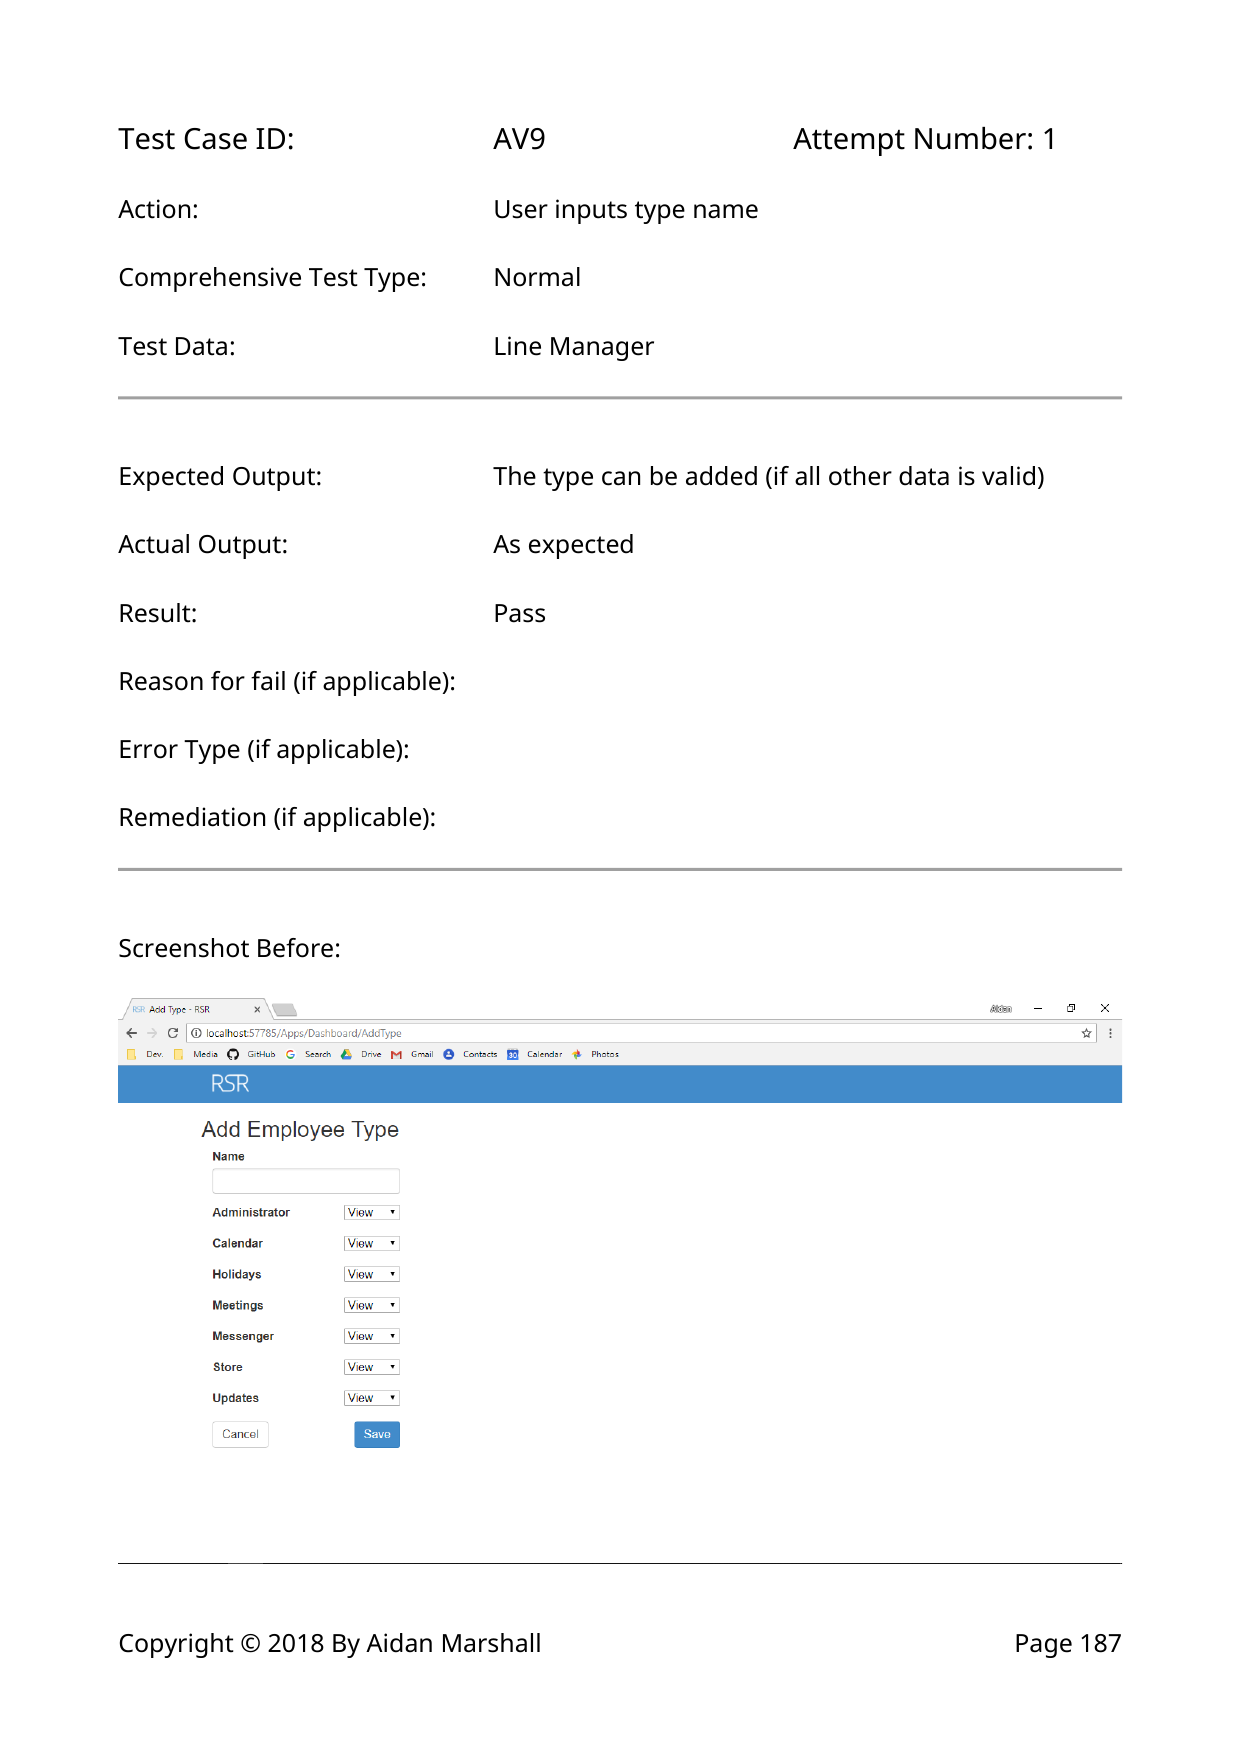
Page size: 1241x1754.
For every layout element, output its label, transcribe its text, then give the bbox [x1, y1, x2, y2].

text Test Case ID: AV9 Attempt Number: 1 [118, 118, 1122, 158]
text Expected Output: The type can be added (if all other data is valid) [118, 459, 1122, 493]
text Actual Output: As expected [118, 527, 1122, 561]
text Screenshot Before: [118, 931, 1122, 965]
text Comprehensive Test Type: Normal [118, 260, 1122, 294]
picture [118, 998, 1123, 1564]
text Reason for fail (if applicable): [118, 663, 1122, 697]
text Error Type (if applicable): [118, 732, 1122, 766]
text Test Data: Line Manager [118, 328, 1122, 362]
text Remediation (if applicable): [118, 800, 1122, 834]
text Result: Pass [118, 595, 1122, 629]
text Action: User inputs type name [118, 192, 1122, 226]
